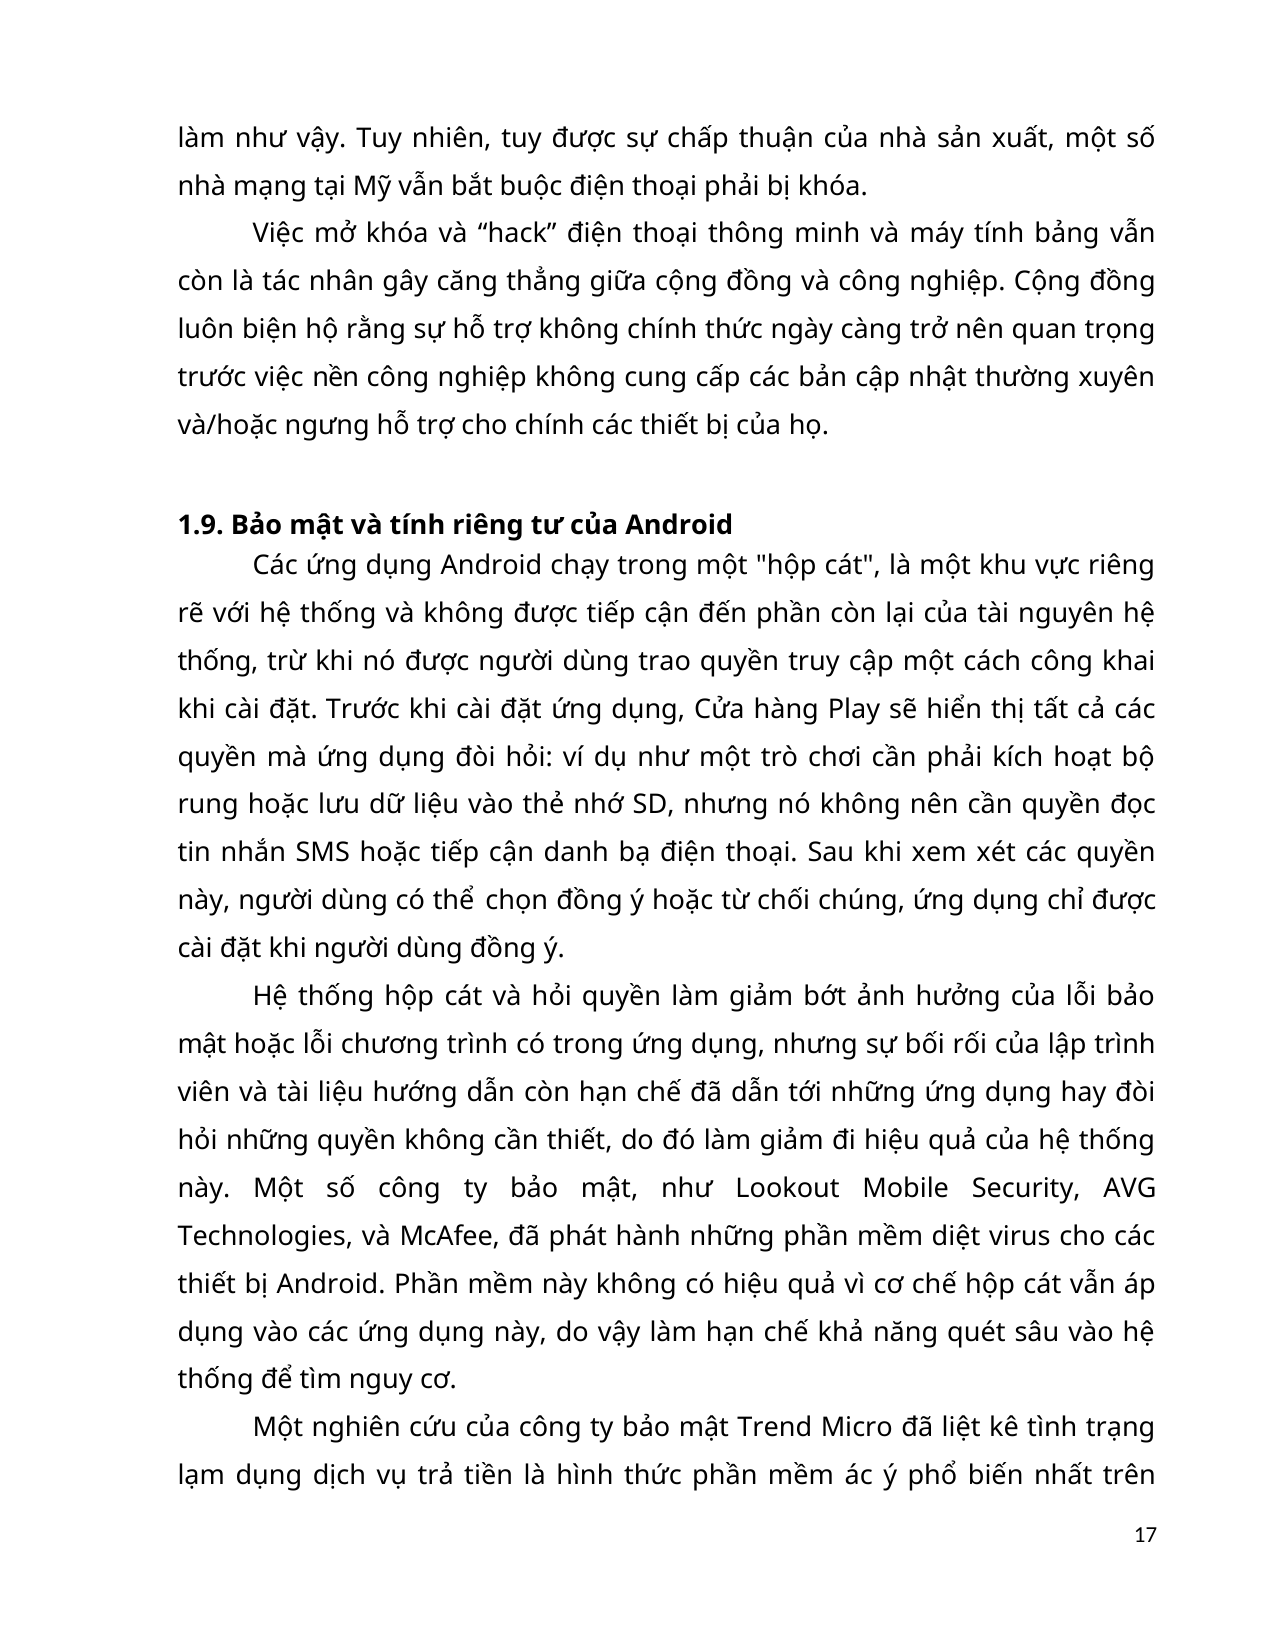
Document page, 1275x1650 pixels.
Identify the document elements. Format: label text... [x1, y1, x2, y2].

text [177, 1408, 1157, 1493]
subtitle 1.9. Bảo mật và tính riêng tư của Android [177, 506, 1157, 542]
text Hệ thống hộp cát và hỏi quyền làm giảm bớt ảnh hưởng của lỗi bảo mật hoặc lỗi chương trình có trong ứng dụng, nhưng sự bối rối của lập trình viên và tài liệu hướng dẫn còn hạn chế đã dẫn tới những ứng dụng hay đòi hỏi những quyền không cần thiết, do đó làm giảm đi hiệu quả của hệ thống này. Một số công ty bảo mật, như Lookout Mobile Security, AVG Technologies, và McAfee, đã phát hành những phần mềm diệt virus cho các thiết bị Android. Phần mềm này không có hiệu quả vì cơ chế hộp cát vẫn áp dụng vào các ứng dụng này, do vậy làm hạn chế khả năng quét sâu vào hệ thống để tìm nguy cơ. [177, 977, 1157, 1397]
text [177, 118, 1157, 203]
text Các ứng dụng Android chạy trong một "hộp cát", là một khu vực riêng rẽ với hệ thống và không được tiếp cận đến phần còn lại của tài nguyên hệ thống, trừ khi nó được người dùng trao quyền truy cập một cách công khai khi cài đặt. Trước khi cài đặt ứng dụng, Cửa hàng Play sẽ hiển thị tất cả các quyền mà ứng dụng đòi hỏi: ví dụ như một trò chơi cần phải kích hoạt bộ rung hoặc lưu dữ liệu vào thẻ nhớ SD, nhưng nó không nên cần quyền đọc tin nhắn SMS hoặc tiếp cận danh bạ điện thoại. Sau khi xem xét các quyền này, người dùng có thể chọn đồng ý hoặc từ chối chúng, ứng dụng chỉ được cài đặt khi người dùng đồng ý. [177, 545, 1157, 966]
text Việc mở khóa và “hack” điện thoại thông minh và máy tính bảng vẫn còn là tác nhân gây căng thẳng giữa cộng đồng và công nghiệp. Cộng đồng luôn biện hộ rằng sự hỗ trợ không chính thức ngày càng trở nên quan trọng trước việc nền công nghiệp không cung cấp các bản cập nhật thường xuyên và/hoặc ngưng hỗ trợ cho chính các thiết bị của họ. [177, 214, 1157, 442]
